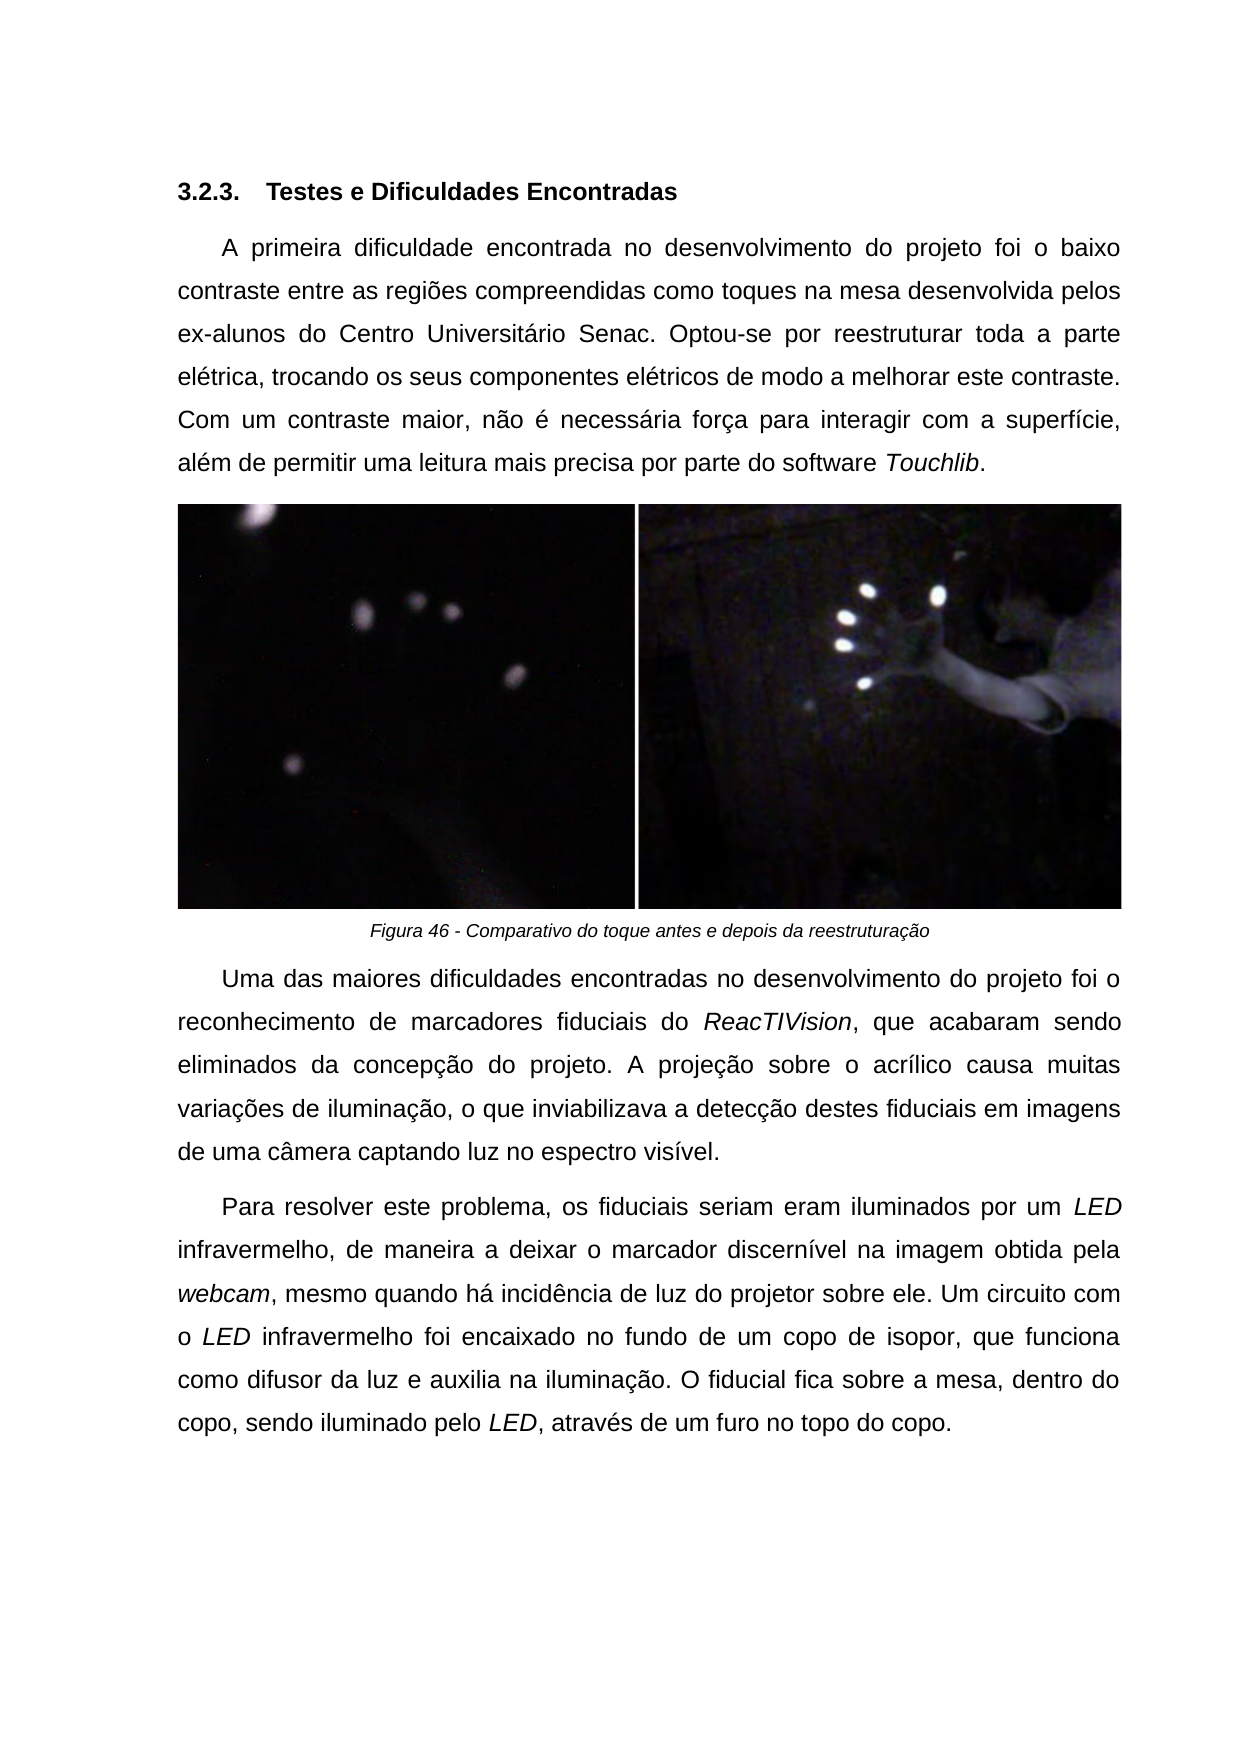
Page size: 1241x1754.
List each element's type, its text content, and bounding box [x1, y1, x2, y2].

picture [177, 504, 1122, 909]
text A primeira dificuldade encontrada no desenvolvimento do projeto foi o baixo contraste entre as regiões compreendidas como toques na mesa desenvolvida pelos ex-alunos do Centro Universitário Senac. Optou-se por reestruturar toda a parte elétrica, trocando os seus componentes elétricos de modo a melhorar este contraste. Com um contraste maior, não é necessária força para interagir com a superfície, além de permitir uma leitura mais precisa por parte do software Touchlib. [177, 233, 1122, 477]
text Uma das maiores dificuldades encontradas no desenvolvimento do projeto foi o reconhecimento de marcadores fiduciais do ReacTIVision, que acabaram sendo eliminados da concepção do projeto. A projeção sobre o acrílico causa muitas variações de iluminação, o que inviabilizava a detecção destes fiduciais em imagens de uma câmera captando luz no espectro visível. [177, 964, 1122, 1166]
subtitle Testes e Dificuldades Encontradas [177, 177, 1122, 206]
text Para resolver este problema, os fiduciais seriam eram iluminados por um LED infravermelho, de maneira a deixar o marcador discernível na imagem obtida pela webcam, mesmo quando há incidência de luz do projetor sobre ele. Um circuito com o LED infravermelho foi encaixado no fundo de um copo de isopor, que funciona como difusor da luz e auxilia na iluminação. O fiducial fica sobre a mesa, dentro do copo, sendo iluminado pelo LED, através de um furo no topo do copo. [177, 1192, 1122, 1437]
